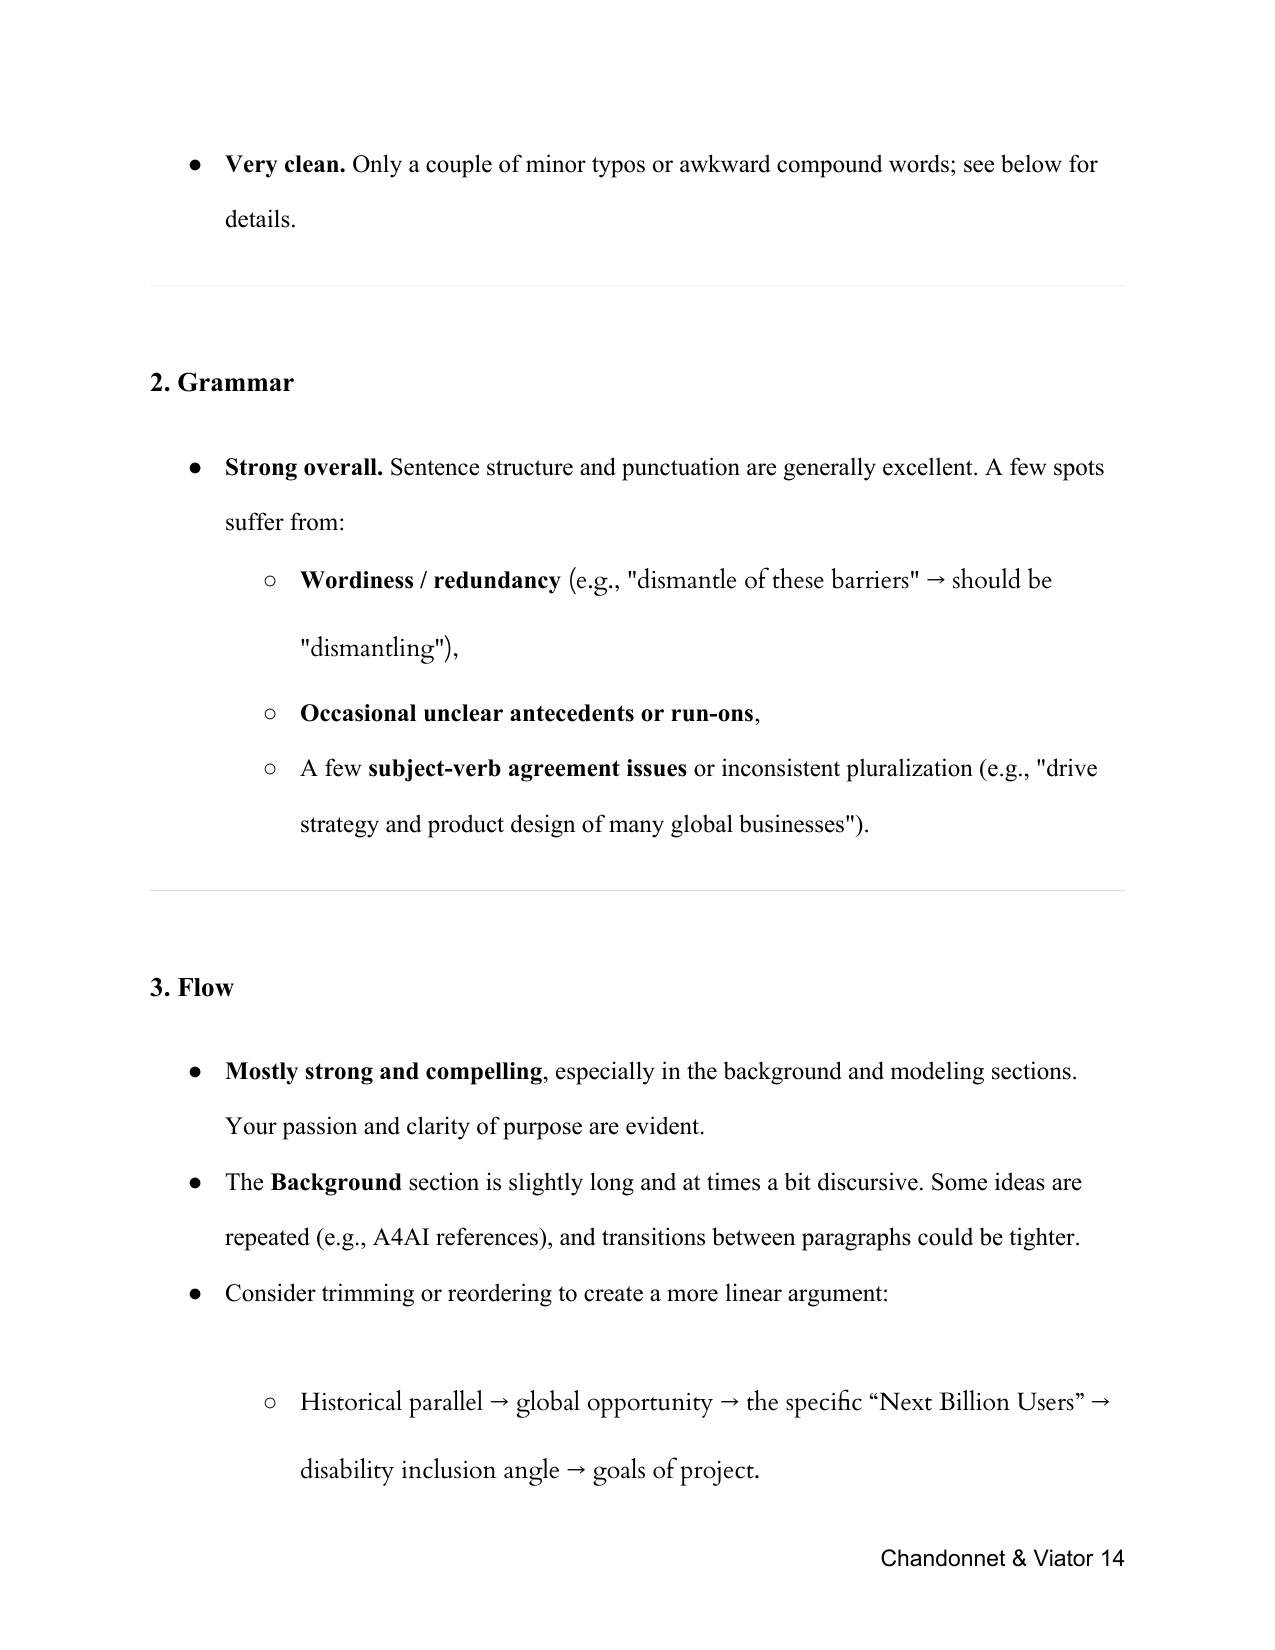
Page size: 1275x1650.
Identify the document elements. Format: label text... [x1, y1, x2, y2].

list The Background section is slightly long and at times a bit discursive. Some ideas are repeated (e.g., A4AI references), and transitions between paragraphs could be tighter. [187, 1168, 1125, 1251]
list A few subject-verb agreement issues or inconsistent pluralization (e.g., "drive strategy and product design of many global businesses"). [262, 754, 1125, 837]
subtitle 3. Flow [150, 972, 1125, 1002]
subtitle 2. Grammar [150, 368, 1125, 398]
list Very clean. Only a couple of minor typos or awkward compound words; see below for details. [187, 150, 1125, 233]
list Mostly strong and compelling, especially in the background and modeling sections. Your passion and clarity of purpose are evident. [187, 1057, 1125, 1140]
list Historical parallel → global opportunity → the specific “Next Billion Users” → disability inclusion angle → goals of project. [262, 1386, 1125, 1487]
list Consider trimming or reordering to create a more linear argument: [187, 1279, 1125, 1359]
list Wordiness / redundancy (e.g., "dismantle of these barriers" → should be "dismantling"), [262, 563, 1125, 665]
list Occasional unclear antecedents or run-ons, [262, 699, 1125, 727]
list Strong overall. Sentence structure and punctuation are generally excellent. A few spots suffer from: [187, 453, 1125, 536]
